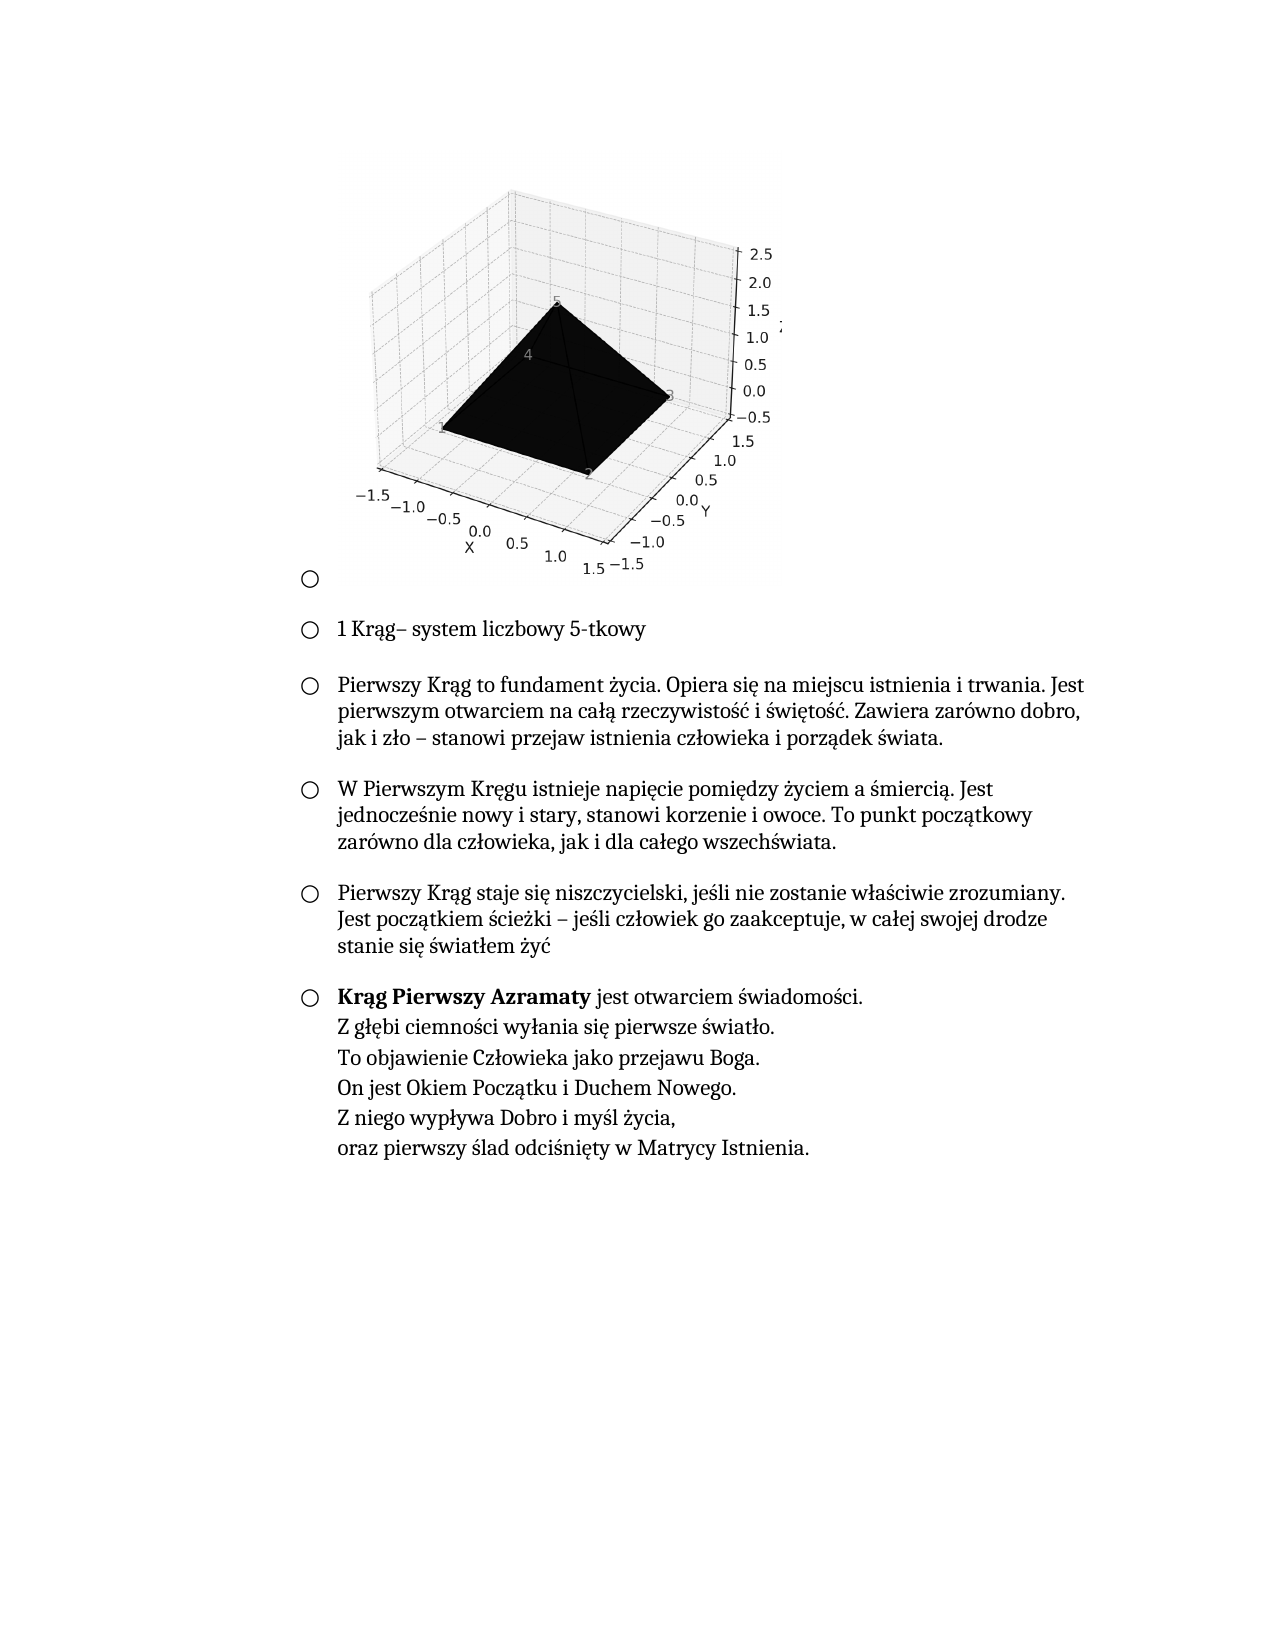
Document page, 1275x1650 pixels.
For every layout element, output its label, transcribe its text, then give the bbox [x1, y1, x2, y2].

picture [337, 150, 782, 586]
list W Pierwszym Kręgu istnieje napięcie pomiędzy życiem a śmiercią. Jest jednocześnie nowy i stary, stanowi korzenie i owoce. To punkt początkowy zarówno dla człowieka, jak i dla całego wszechświata. [300, 776, 1087, 855]
list Pierwszy Krąg to fundament życia. Opiera się na miejscu istnienia i trwania. Jest pierwszym otwarciem na całą rzeczywistość i świętość. Zawiera zarówno dobro, jak i zło – stanowi przejaw istnienia człowieka i porządek świata. [300, 672, 1087, 751]
list 1 Krąg– system liczbowy 5-tkowy [300, 616, 1087, 643]
list Krąg Pierwszy Azramaty jest otwarciem świadomości. Z głębi ciemności wyłania się pierwsze światło. To objawienie Człowieka jako przejawu Boga. On jest Okiem Początku i Duchem Nowego. Z niego wypływa Dobro i myśl życia, oraz pierwszy ślad odciśnięty w Matrycy Istnienia. [300, 984, 1087, 1161]
list Pierwszy Krąg staje się niszczycielski, jeśli nie zostanie właściwie zrozumiany. Jest początkiem ścieżki – jeśli człowiek go zaakceptuje, w całej swojej drodze stanie się światłem żyć [300, 880, 1087, 959]
